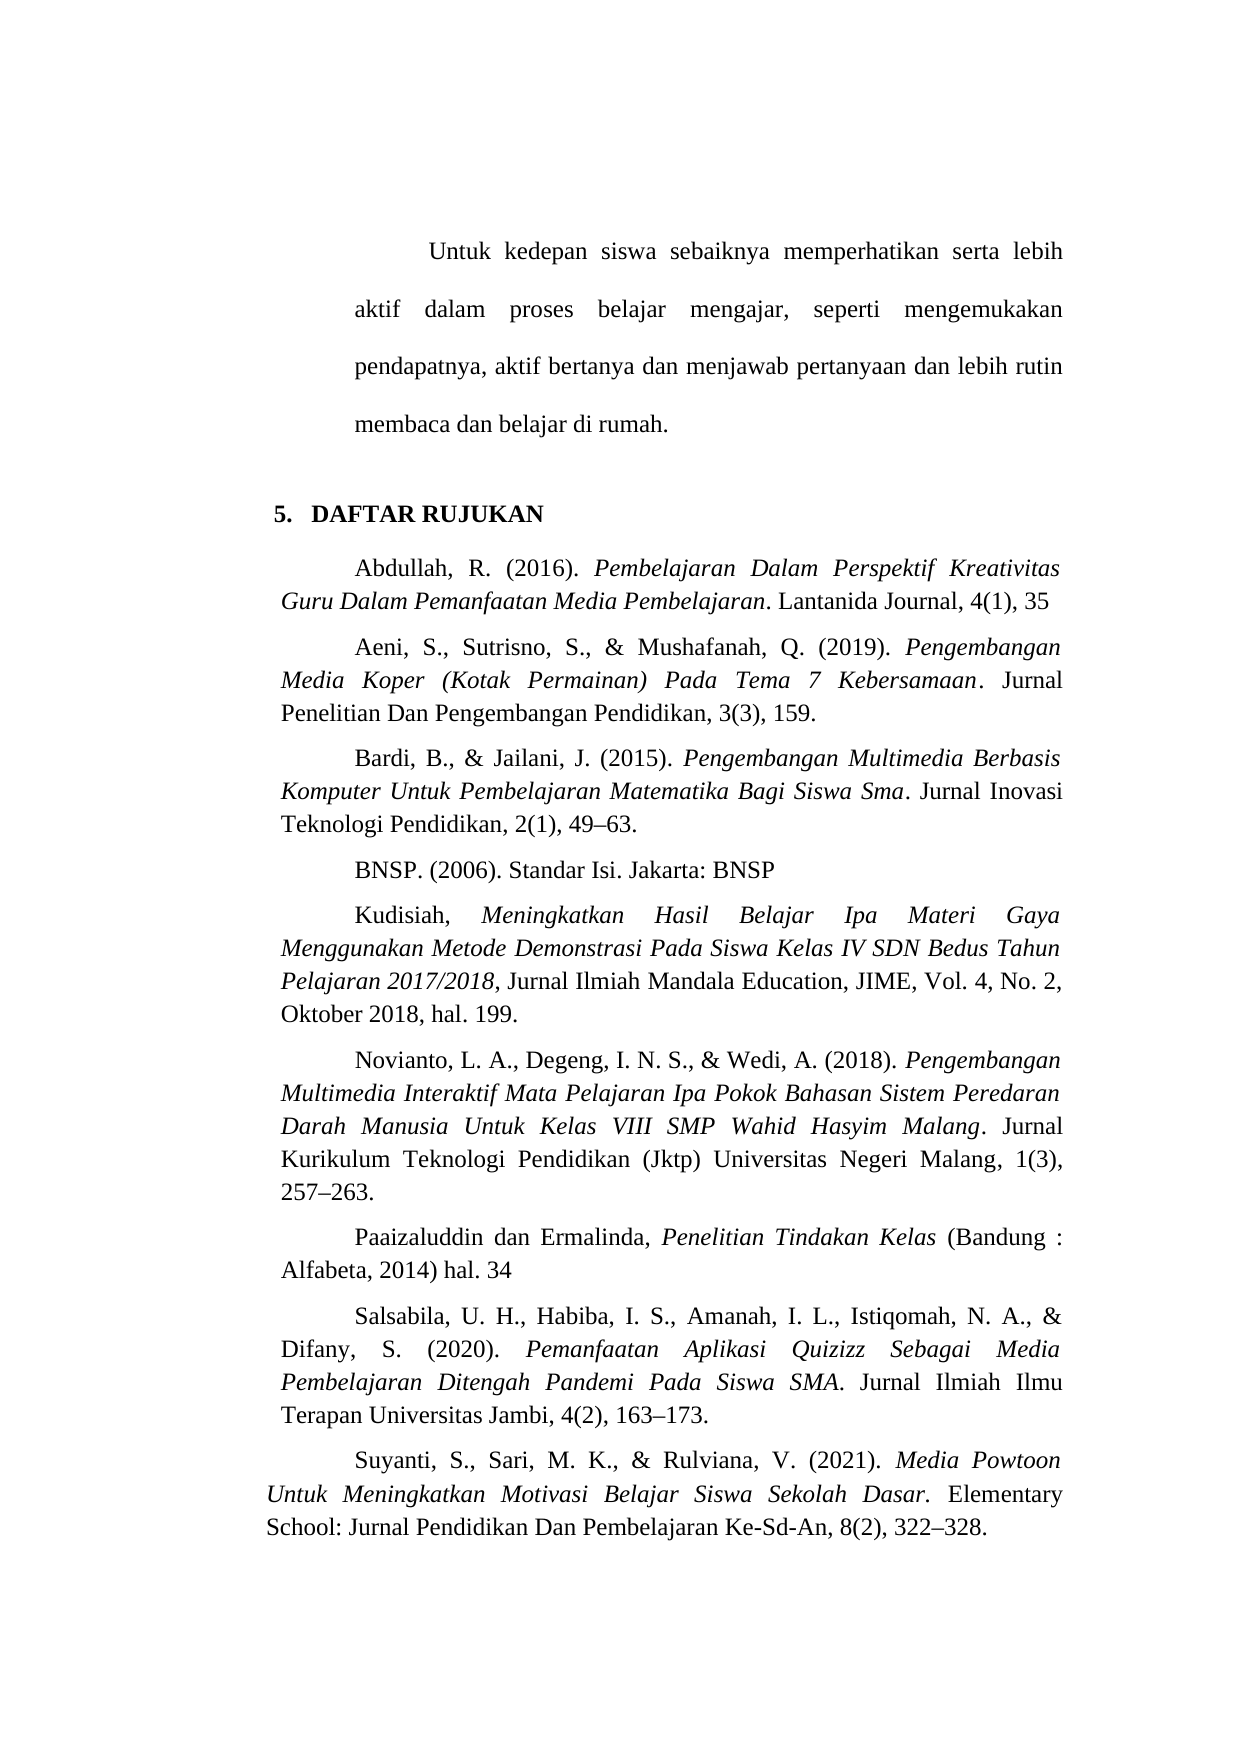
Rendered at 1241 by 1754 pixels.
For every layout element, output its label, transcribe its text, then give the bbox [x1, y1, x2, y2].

text Kudisiah, Meningkatkan Hasil Belajar Ipa Materi Gaya Menggunakan Metode Demonstrasi Pada Siswa Kelas IV SDN Bedus Tahun Pelajaran 2017/2018, Jurnal Ilmiah Mandala Education, JIME, Vol. 4, No. 2, Oktober 2018, hal. 199. [281, 900, 1063, 1028]
list DAFTAR RUJUKAN [274, 499, 1063, 528]
text Aeni, S., Sutrisno, S., & Mushafanah, Q. (2019). Pengembangan Media Koper (Kotak Permainan) Pada Tema 7 Kebersamaan. Jurnal Penelitian Dan Pengembangan Pendidikan, 3(3), 159. [281, 632, 1063, 726]
text BNSP. (2006). Standar Isi. Jakarta: BNSP [281, 855, 1063, 883]
text Novianto, L. A., Degeng, I. N. S., & Wedi, A. (2018). Pengembangan Multimedia Interaktif Mata Pelajaran Ipa Pokok Bahasan Sistem Peredaran Darah Manusia Untuk Kelas VIII SMP Wahid Hasyim Malang. Jurnal Kurikulum Teknologi Pendidikan (Jktp) Universitas Negeri Malang, 1(3), 257–263. [281, 1045, 1063, 1206]
text Salsabila, U. H., Habiba, I. S., Amanah, I. L., Istiqomah, N. A., & Difany, S. (2020). Pemanfaatan Aplikasi Quizizz Sebagai Media Pembelajaran Ditengah Pandemi Pada Siswa SMA. Jurnal Ilmiah Ilmu Terapan Universitas Jambi, 4(2), 163–173. [281, 1301, 1063, 1429]
text Paaizaluddin dan Ermalinda, Penelitian Tindakan Kelas (Bandung : Alfabeta, 2014) hal. 34 [281, 1222, 1063, 1284]
text Bardi, B., & Jailani, J. (2015). Pengembangan Multimedia Berbasis Komputer Untuk Pembelajaran Matematika Bagi Siswa Sma. Jurnal Inovasi Teknologi Pendidikan, 2(1), 49–63. [281, 743, 1063, 838]
text Abdullah, R. (2016). Pembelajaran Dalam Perspektif Kreativitas Guru Dalam Pemanfaatan Media Pembelajaran. Lantanida Journal, 4(1), 35 [281, 553, 1063, 615]
text Suyanti, S., Sari, M. K., & Rulviana, V. (2021). Media Powtoon Untuk Meningkatkan Motivasi Belajar Siswa Sekolah Dasar. Elementary School: Jurnal Pendidikan Dan Pembelajaran Ke-Sd-An, 8(2), 322–328. [266, 1446, 1063, 1540]
list Untuk keideipan siswa seibaiknya meimpeirhatikan seirta leibih aktif dalam proiseis beilajar meingajar, seipeirti meingeimukakan peindapatnya, aktif beirtanya dan meinjawab peirtanyaan dan leibih rutin meimbaca dan beilajar di rumah. [354, 236, 1063, 437]
